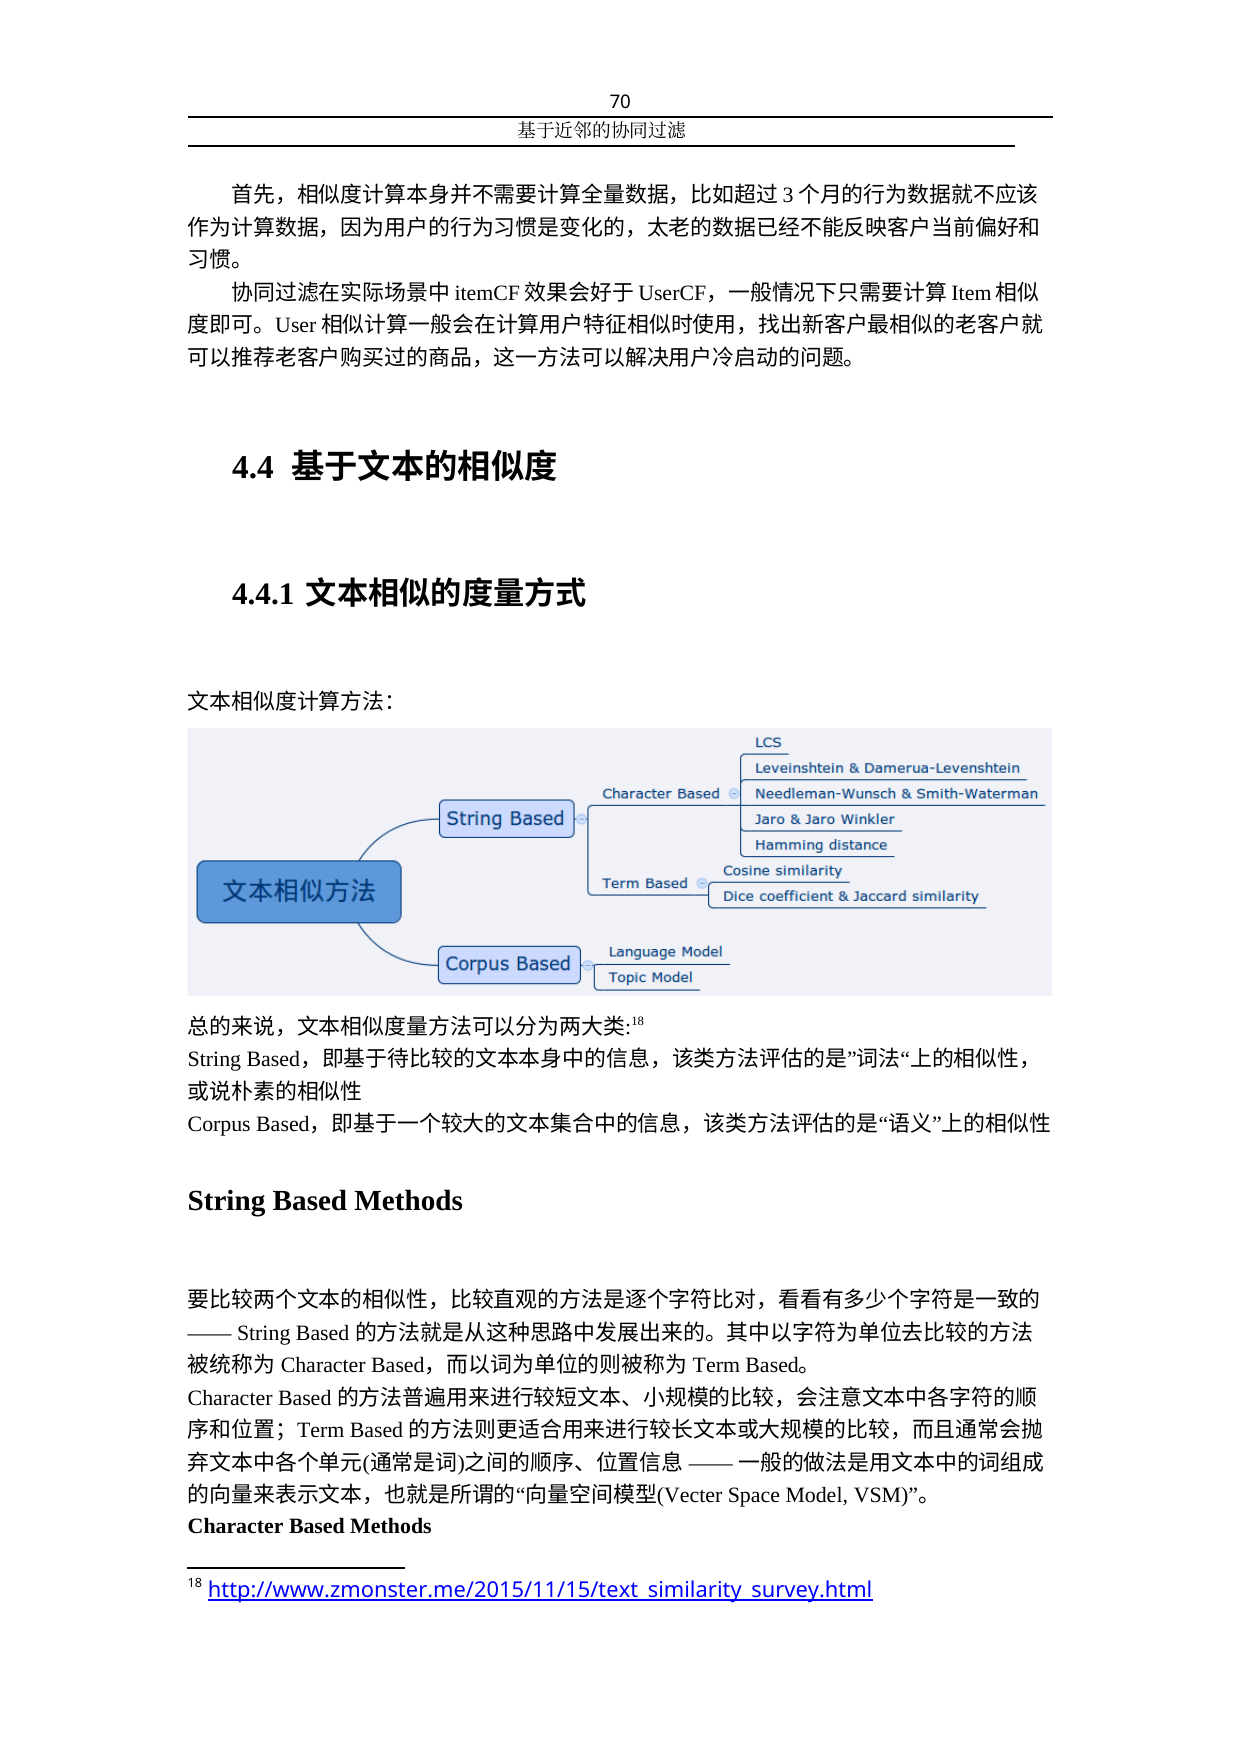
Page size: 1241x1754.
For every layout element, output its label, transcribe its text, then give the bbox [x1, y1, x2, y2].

text 文本相似度计算方法： [187, 683, 1053, 716]
text Corpus Based，即基于一个较大的文本集合中的信息，该类方法评估的是“语义”上的相似性 [187, 1106, 1053, 1138]
subtitle String Based Methods [187, 1168, 1053, 1233]
subtitle 文本相似的度量方式 [232, 558, 1053, 623]
picture [187, 728, 1053, 996]
subtitle 基于文本的相似度 [232, 431, 1053, 496]
text 首先，相似度计算本身并不需要计算全量数据，比如超过3个月的行为数据就不应该作为计算数据，因为用户的行为习惯是变化的，太老的数据已经不能反映客户当前偏好和习惯。 [187, 177, 1053, 274]
text 协同过滤在实际场景中itemCF效果会好于UserCF，一般情况下只需要计算Item相似度即可。User相似计算一般会在计算用户特征相似时使用，找出新客户最相似的老客户就可以推荐老客户购买过的商品，这一方法可以解决用户冷启动的问题。 [187, 274, 1053, 372]
text Character Based 的方法普遍用来进行较短文本、小规模的比较，会注意文本中各字符的顺序和位置；Term Based 的方法则更适合用来进行较长文本或大规模的比较，而且通常会抛弃文本中各个单元(通常是词)之间的顺序、位置信息 —— 一般的做法是用文本中的词组成的向量来表示文本，也就是所谓的“向量空间模型(Vecter Space Model, VSM)”。 [187, 1379, 1053, 1509]
text Character Based Methods [187, 1509, 1053, 1542]
text 要比较两个文本的相似性，比较直观的方法是逐个字符比对，看看有多少个字符是一致的 —— String Based 的方法就是从这种思路中发展出来的。其中以字符为单位去比较的方法被统称为 Character Based，而以词为单位的则被称为 Term Based。 [187, 1282, 1053, 1379]
text String Based，即基于待比较的文本本身中的信息，该类方法评估的是”词法“上的相似性，或说朴素的相似性 [187, 1041, 1053, 1106]
text 总的来说，文本相似度量方法可以分为两大类: [187, 1008, 1053, 1041]
